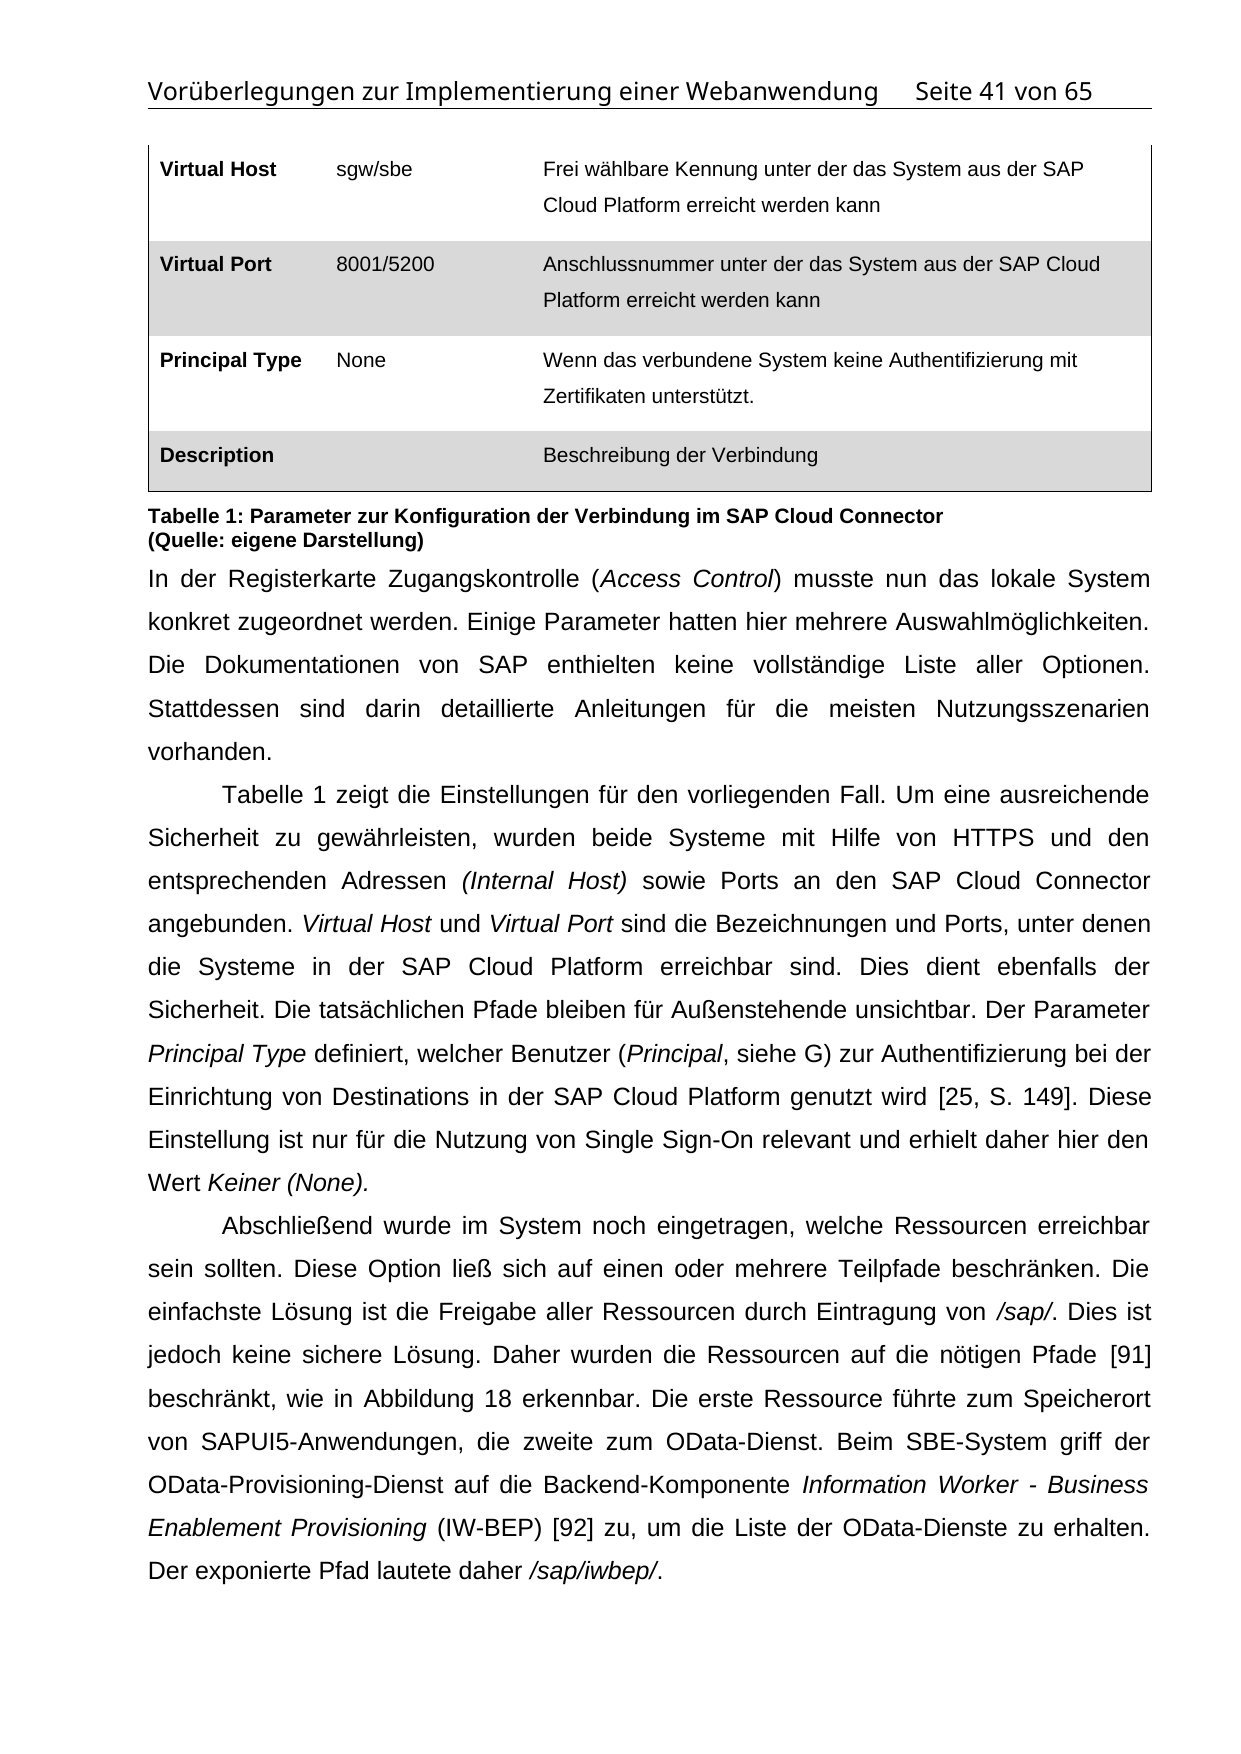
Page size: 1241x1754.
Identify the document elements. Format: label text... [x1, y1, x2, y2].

table_cell 8001/5200 [325, 241, 532, 336]
table_cell Virtual Port [149, 241, 325, 336]
table_cell Beschreibung der Verbindung [532, 431, 1151, 491]
text (Quelle: eigene Darstellung) [148, 528, 1152, 552]
table_cell sgw/sbe [325, 145, 532, 241]
table_cell Anschlussnummer unter der das System aus der SAP Cloud Platform erreicht werden kann [532, 241, 1151, 336]
text Tabelle 1 zeigt die Einstellungen für den vorliegenden Fall. Um eine ausreichende Sicherheit zu gewährleisten, wurden beide Systeme mit Hilfe von HTTPS und den entsprechenden Adressen (Internal Host) sowie Ports an den SAP Cloud Connector angebunden. Virtual Host und Virtual Port sind die Bezeichnungen und Ports, unter denen die Systeme in der SAP Cloud Platform erreichbar sind. Dies dient ebenfalls der Sicherheit. Die tatsächlichen Pfade bleiben für Außenstehende unsichtbar. Der Parameter Principal Type definiert, welcher Benutzer (Principal, siehe 11G) zur Authentifizierung bei der Einrichtung von Destinations in der SAP Cloud Platform genutzt wird . Diese Einstellung ist nur für die Nutzung von Single Sign-On relevant und erhielt daher hier den Wert Keiner (None). [148, 780, 1152, 1197]
table_cell None [325, 336, 532, 431]
text Abschließend wurde im System noch eingetragen, welche Ressourcen erreichbar sein sollten. Diese Option ließ sich auf einen oder mehrere Teilpfade beschränken. Die einfachste Lösung ist die Freigabe aller Ressourcen durch Eintragung von /sap/. Dies ist jedoch keine sichere Lösung. Daher wurden die Ressourcen auf die nötigen Pfade beschränkt, wie in Abbildung 18 erkennbar. Die erste Ressource führte zum Speicherort von SAPUI5-Anwendungen, die zweite zum OData-Dienst. Beim SBE-System griff der OData-Provisioning-Dienst auf die Backend-Komponente Information Worker - Business Enablement Provisioning (IW-BEP) zu, um die Liste der OData-Dienste zu erhalten. Der exponierte Pfad lautete daher /sap/iwbep/. [148, 1211, 1152, 1585]
table_cell Principal Type [149, 336, 325, 431]
text In der Registerkarte Zugangskontrolle (Access Control) musste nun das lokale System konkret zugeordnet werden. Einige Parameter hatten hier mehrere Auswahlmöglichkeiten. Die Dokumentationen von SAP enthielten keine vollständige Liste aller Optionen. Stattdessen sind darin detaillierte Anleitungen für die meisten Nutzungsszenarien vorhanden. [148, 564, 1152, 766]
table_cell Description [149, 431, 325, 491]
table_cell Frei wählbare Kennung unter der das System aus der SAP Cloud Platform erreicht werden kann [532, 145, 1151, 241]
table_cell [325, 431, 532, 491]
table_cell Wenn das verbundene System keine Authentifizierung mit Zertifikaten unterstützt. [532, 336, 1151, 431]
table_cell Virtual Host [149, 145, 325, 241]
